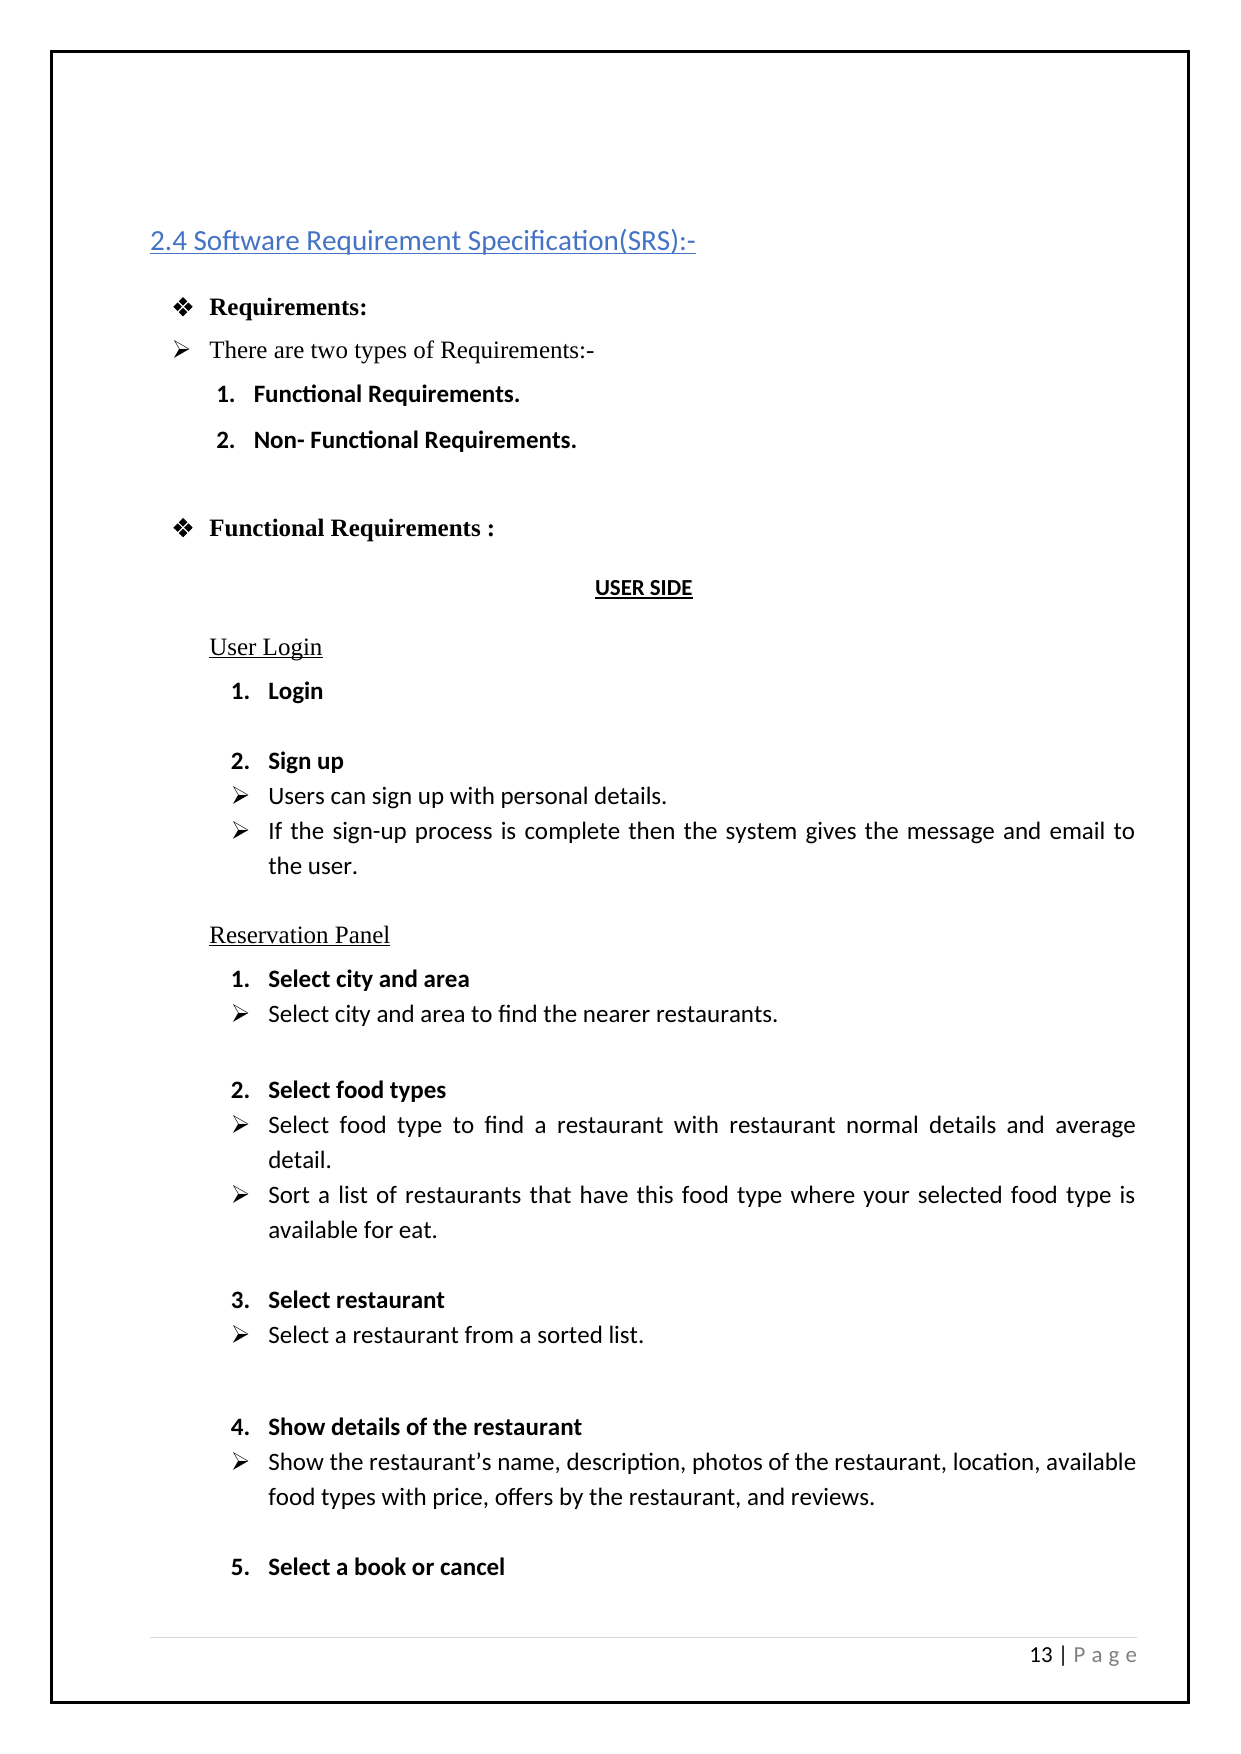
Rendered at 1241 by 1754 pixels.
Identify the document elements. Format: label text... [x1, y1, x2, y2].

list Select food types [231, 1074, 1137, 1104]
text 2.4 Software Requirement Specification(SRS):- [150, 222, 1137, 258]
list Login [231, 675, 1137, 705]
list Select food type to find a restaurant with restaurant normal details and average detail. [231, 1109, 1137, 1174]
list Functional Requirements. [216, 379, 1137, 409]
text USER SIDE [150, 573, 1137, 601]
list Sort a list of restaurants that have this food type where your selected food type is available for eat. [231, 1179, 1137, 1244]
list Reservation Panel [209, 920, 1137, 948]
list Select city and area to find the nearer restaurants. [231, 998, 1137, 1028]
list There are two types of Requirements:- [172, 336, 1137, 364]
list Sign up [231, 745, 1137, 775]
list Select city and area [231, 963, 1137, 993]
list Select a book or cancel [231, 1551, 1137, 1582]
list Show details of the restaurant [231, 1411, 1137, 1442]
list User Login [209, 632, 1137, 660]
list If the sign-up process is complete then the system gives the message and email to the user. [231, 815, 1137, 880]
list Requirements: [172, 292, 1137, 321]
list Users can sign up with personal details. [231, 780, 1137, 810]
list Select restaurant [231, 1284, 1137, 1314]
list Show the restaurant’s name, description, photos of the restaurant, location, available food types with price, offers by the restaurant, and reviews. [231, 1446, 1137, 1512]
list Non- Functional Requirements. [216, 424, 1137, 455]
list Select a restaurant from a sorted list. [231, 1319, 1137, 1349]
list Functional Requirements : [172, 513, 1137, 542]
